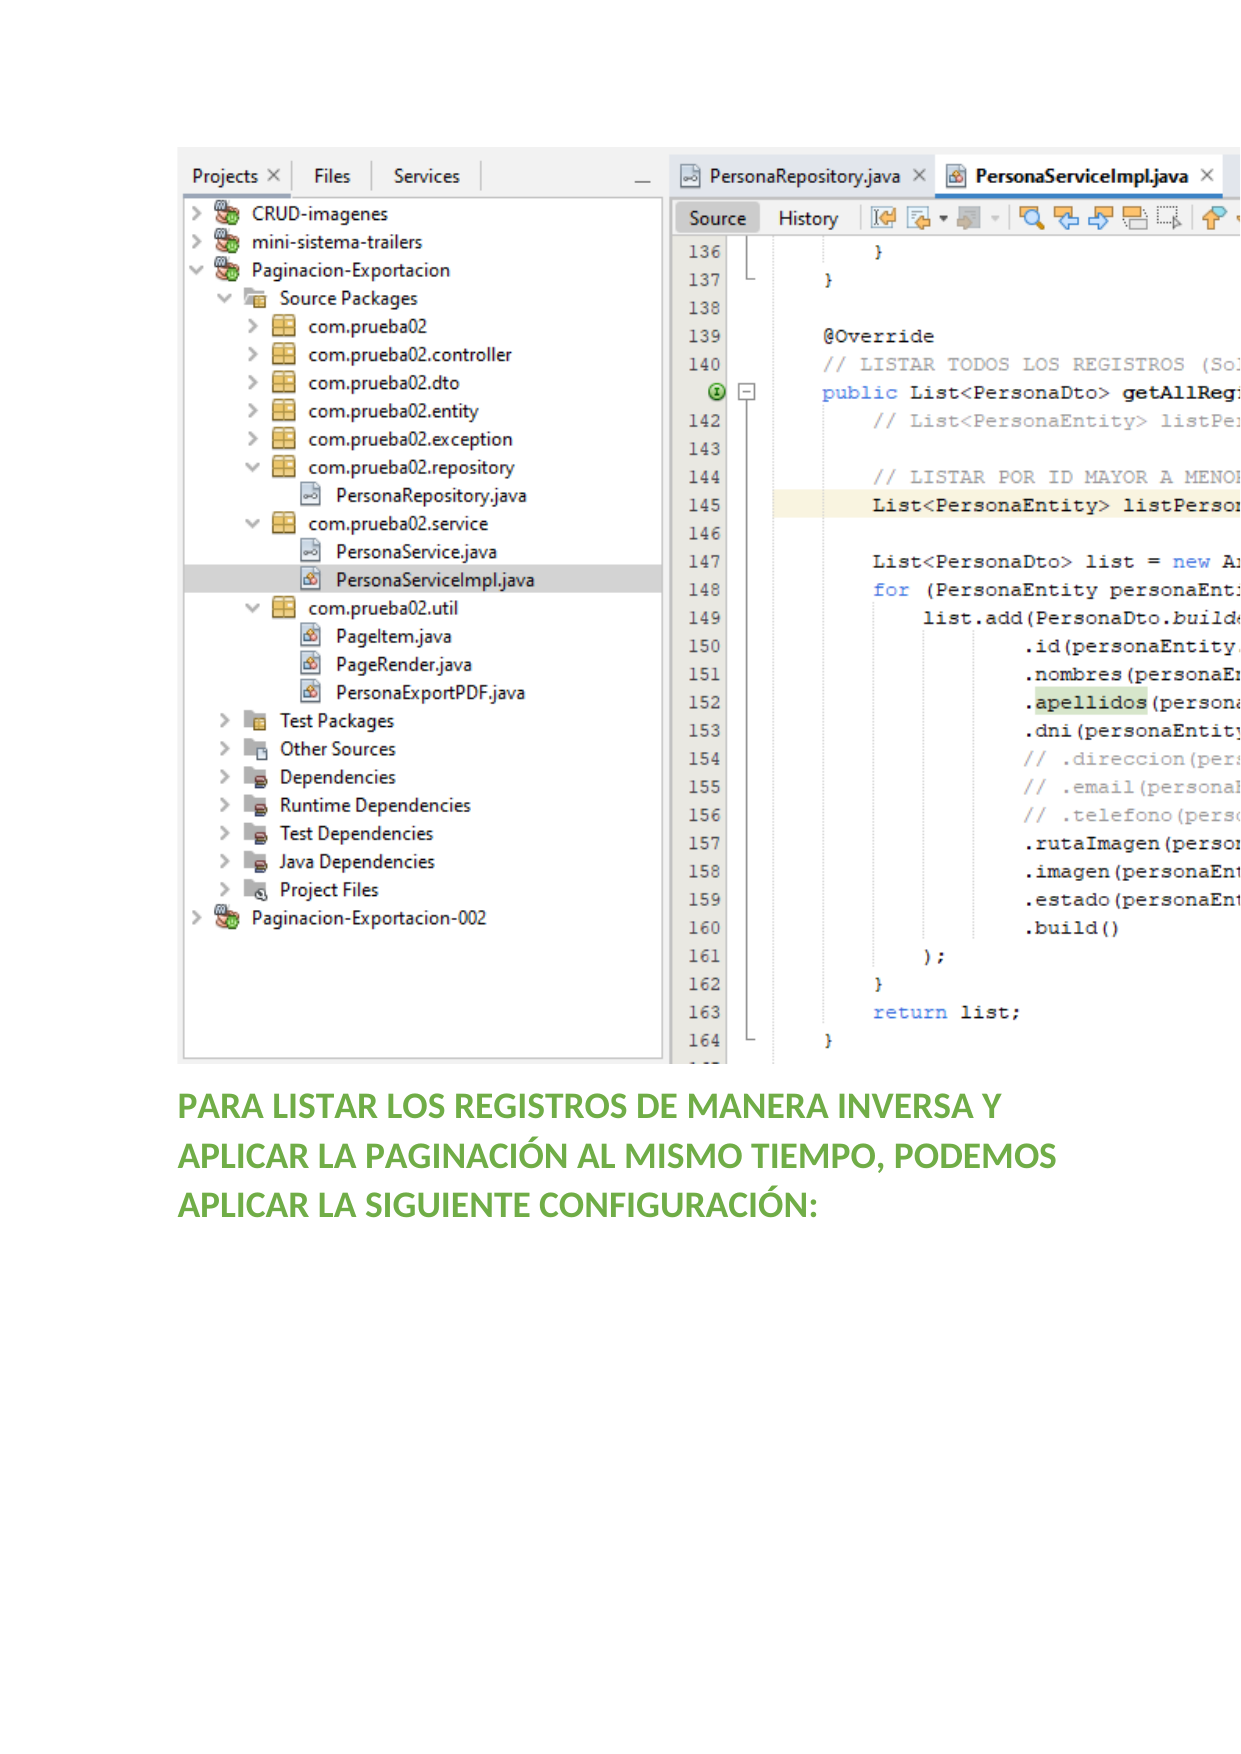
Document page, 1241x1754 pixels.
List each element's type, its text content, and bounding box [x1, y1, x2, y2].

picture [177, 147, 1241, 1064]
text PARA LISTAR LOS REGISTROS DE MANERA INVERSA Y APLICAR LA PAGINACIÓN AL MISMO TIEMPO, PODEMOS APLICAR LA SIGUIENTE CONFIGURACIÓN: [177, 1082, 1063, 1227]
